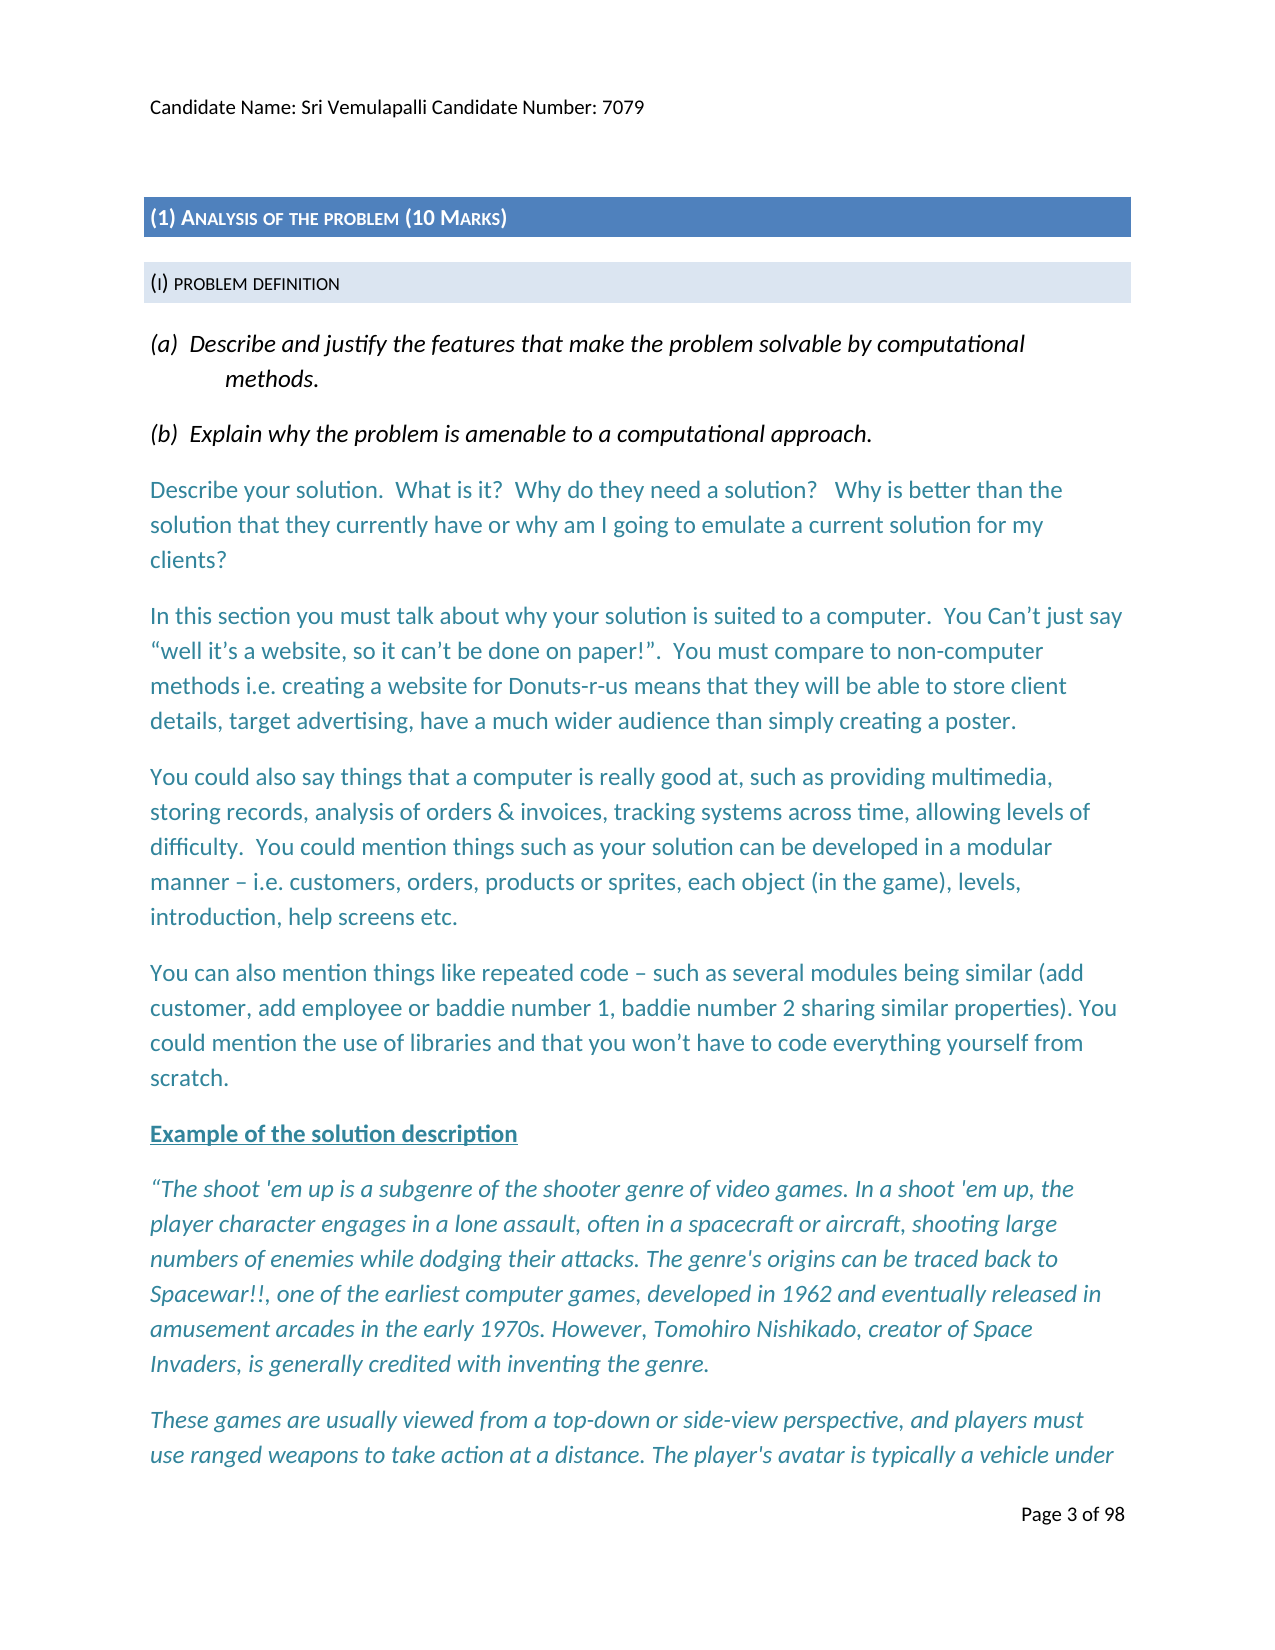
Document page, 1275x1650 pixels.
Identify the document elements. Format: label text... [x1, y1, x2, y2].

text (a) Describe and justify the features that make the problem solvable by computational methods. [150, 328, 1125, 393]
text (b) Explain why the problem is amenable to a computational approach. [150, 418, 1125, 449]
text “The shoot 'em up is a subgenre of the shooter genre of video games. In a shoot 'em up, the player character engages in a lone assault, often in a spacecraft or aircraft, shooting large numbers of enemies while dodging their attacks. The genre's origins can be traced back to Spacewar!!, one of the earliest computer games, developed in 1962 and eventually released in amusement arcades in the early 1970s. However, Tomohiro Nishikado, creator of Space Invaders, is generally credited with inventing the genre. [150, 1173, 1125, 1379]
text Describe your solution. What is it? Why do they need a solution? Why is better than the solution that they currently have or why am I going to emulate a current solution for my clients? [150, 474, 1125, 575]
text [150, 1404, 1125, 1470]
text In this section you must talk about why your solution is suited to a computer. You Can’t just say “well it’s a website, so it can’t be done on paper!”. You must compare to non-computer methods i.e. creating a website for Donuts-r-us means that they will be able to store client details, target advertising, have a much wider audience than simply creating a poster. [150, 600, 1125, 736]
subtitle (i) problem definition [150, 269, 1125, 296]
text Example of the solution description [150, 1118, 1125, 1148]
text You can also mention things like repeated code – such as several modules being similar (add customer, add employee or baddie number 1, baddie number 2 sharing similar properties). You could mention the use of libraries and that you won’t have to code everything yourself from scratch. [150, 957, 1125, 1092]
text You could also say things that a computer is really good at, such as providing multimedia, storing records, analysis of orders & invoices, tracking systems across time, allowing levels of difficulty. You could mention things such as your solution can be developed in a modular manner – i.e. customers, orders, products or sprites, each object (in the game), levels, introduction, help screens etc. [150, 761, 1125, 932]
subtitle (1) Analysis of the problem (10 Marks) [150, 203, 1125, 231]
